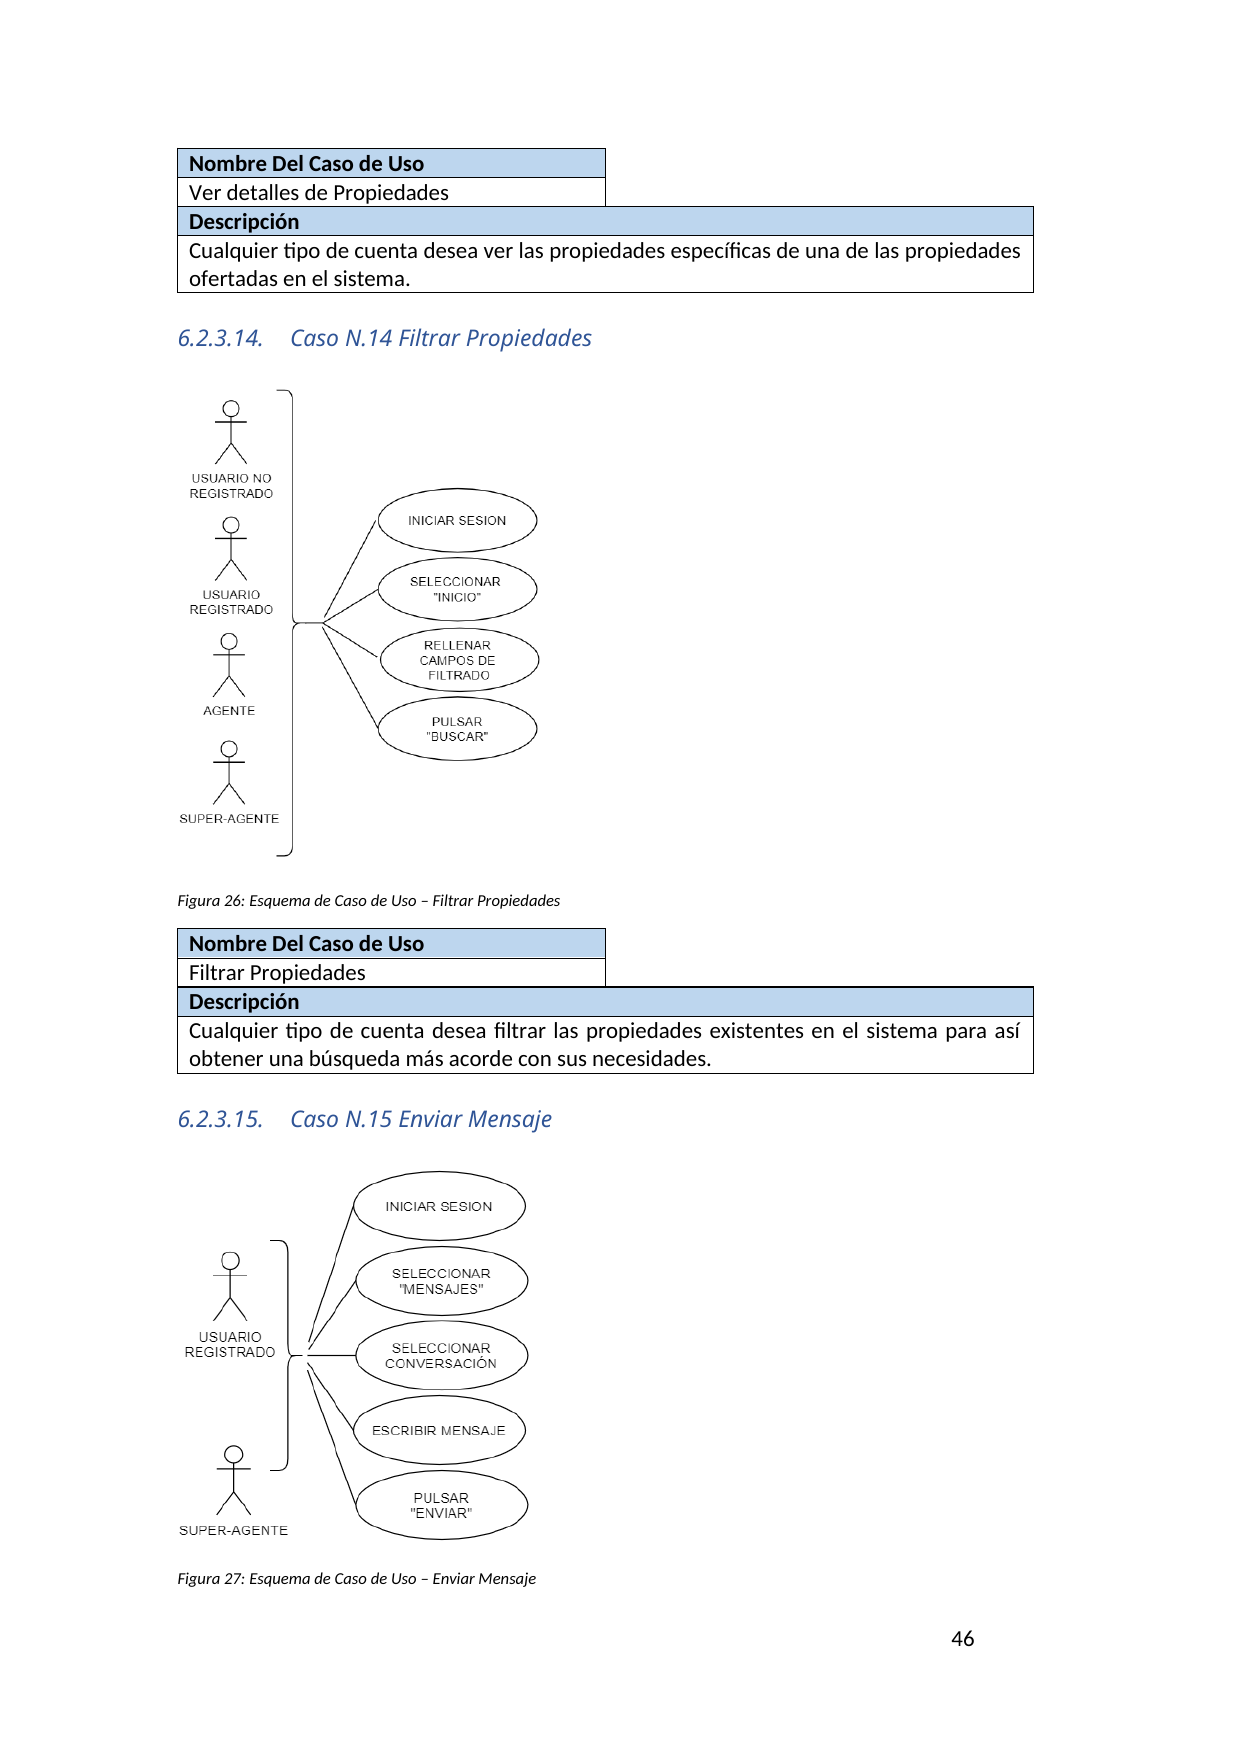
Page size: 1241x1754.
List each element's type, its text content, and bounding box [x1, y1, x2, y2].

subtitle Caso N.14 Filtrar Propiedades [177, 322, 974, 353]
table_cell Descripción [178, 207, 1033, 235]
table_header Nombre Del Caso de Uso [178, 929, 605, 957]
picture [177, 1161, 540, 1549]
table_cell Cualquier tipo de cuenta desea filtrar las propiedades existentes en el sistema para así obtener una búsqueda más acorde con sus necesidades. [178, 1017, 1033, 1073]
table_header Nombre Del Caso de Uso [178, 149, 605, 177]
table_cell Filtrar Propiedades [178, 959, 605, 986]
text Figura 27: Esquema de Caso de Uso – Enviar Mensaje [177, 1568, 974, 1588]
text Figura 26: Esquema de Caso de Uso – Filtrar Propiedades [177, 890, 974, 910]
table_cell Cualquier tipo de cuenta desea ver las propiedades específicas de una de las propiedades ofertadas en el sistema. [178, 236, 1033, 292]
table_cell Descripción [178, 988, 1033, 1016]
subtitle Caso N.15 Enviar Mensaje [177, 1103, 974, 1134]
picture [177, 381, 540, 871]
table_cell Ver detalles de Propiedades [178, 178, 605, 206]
